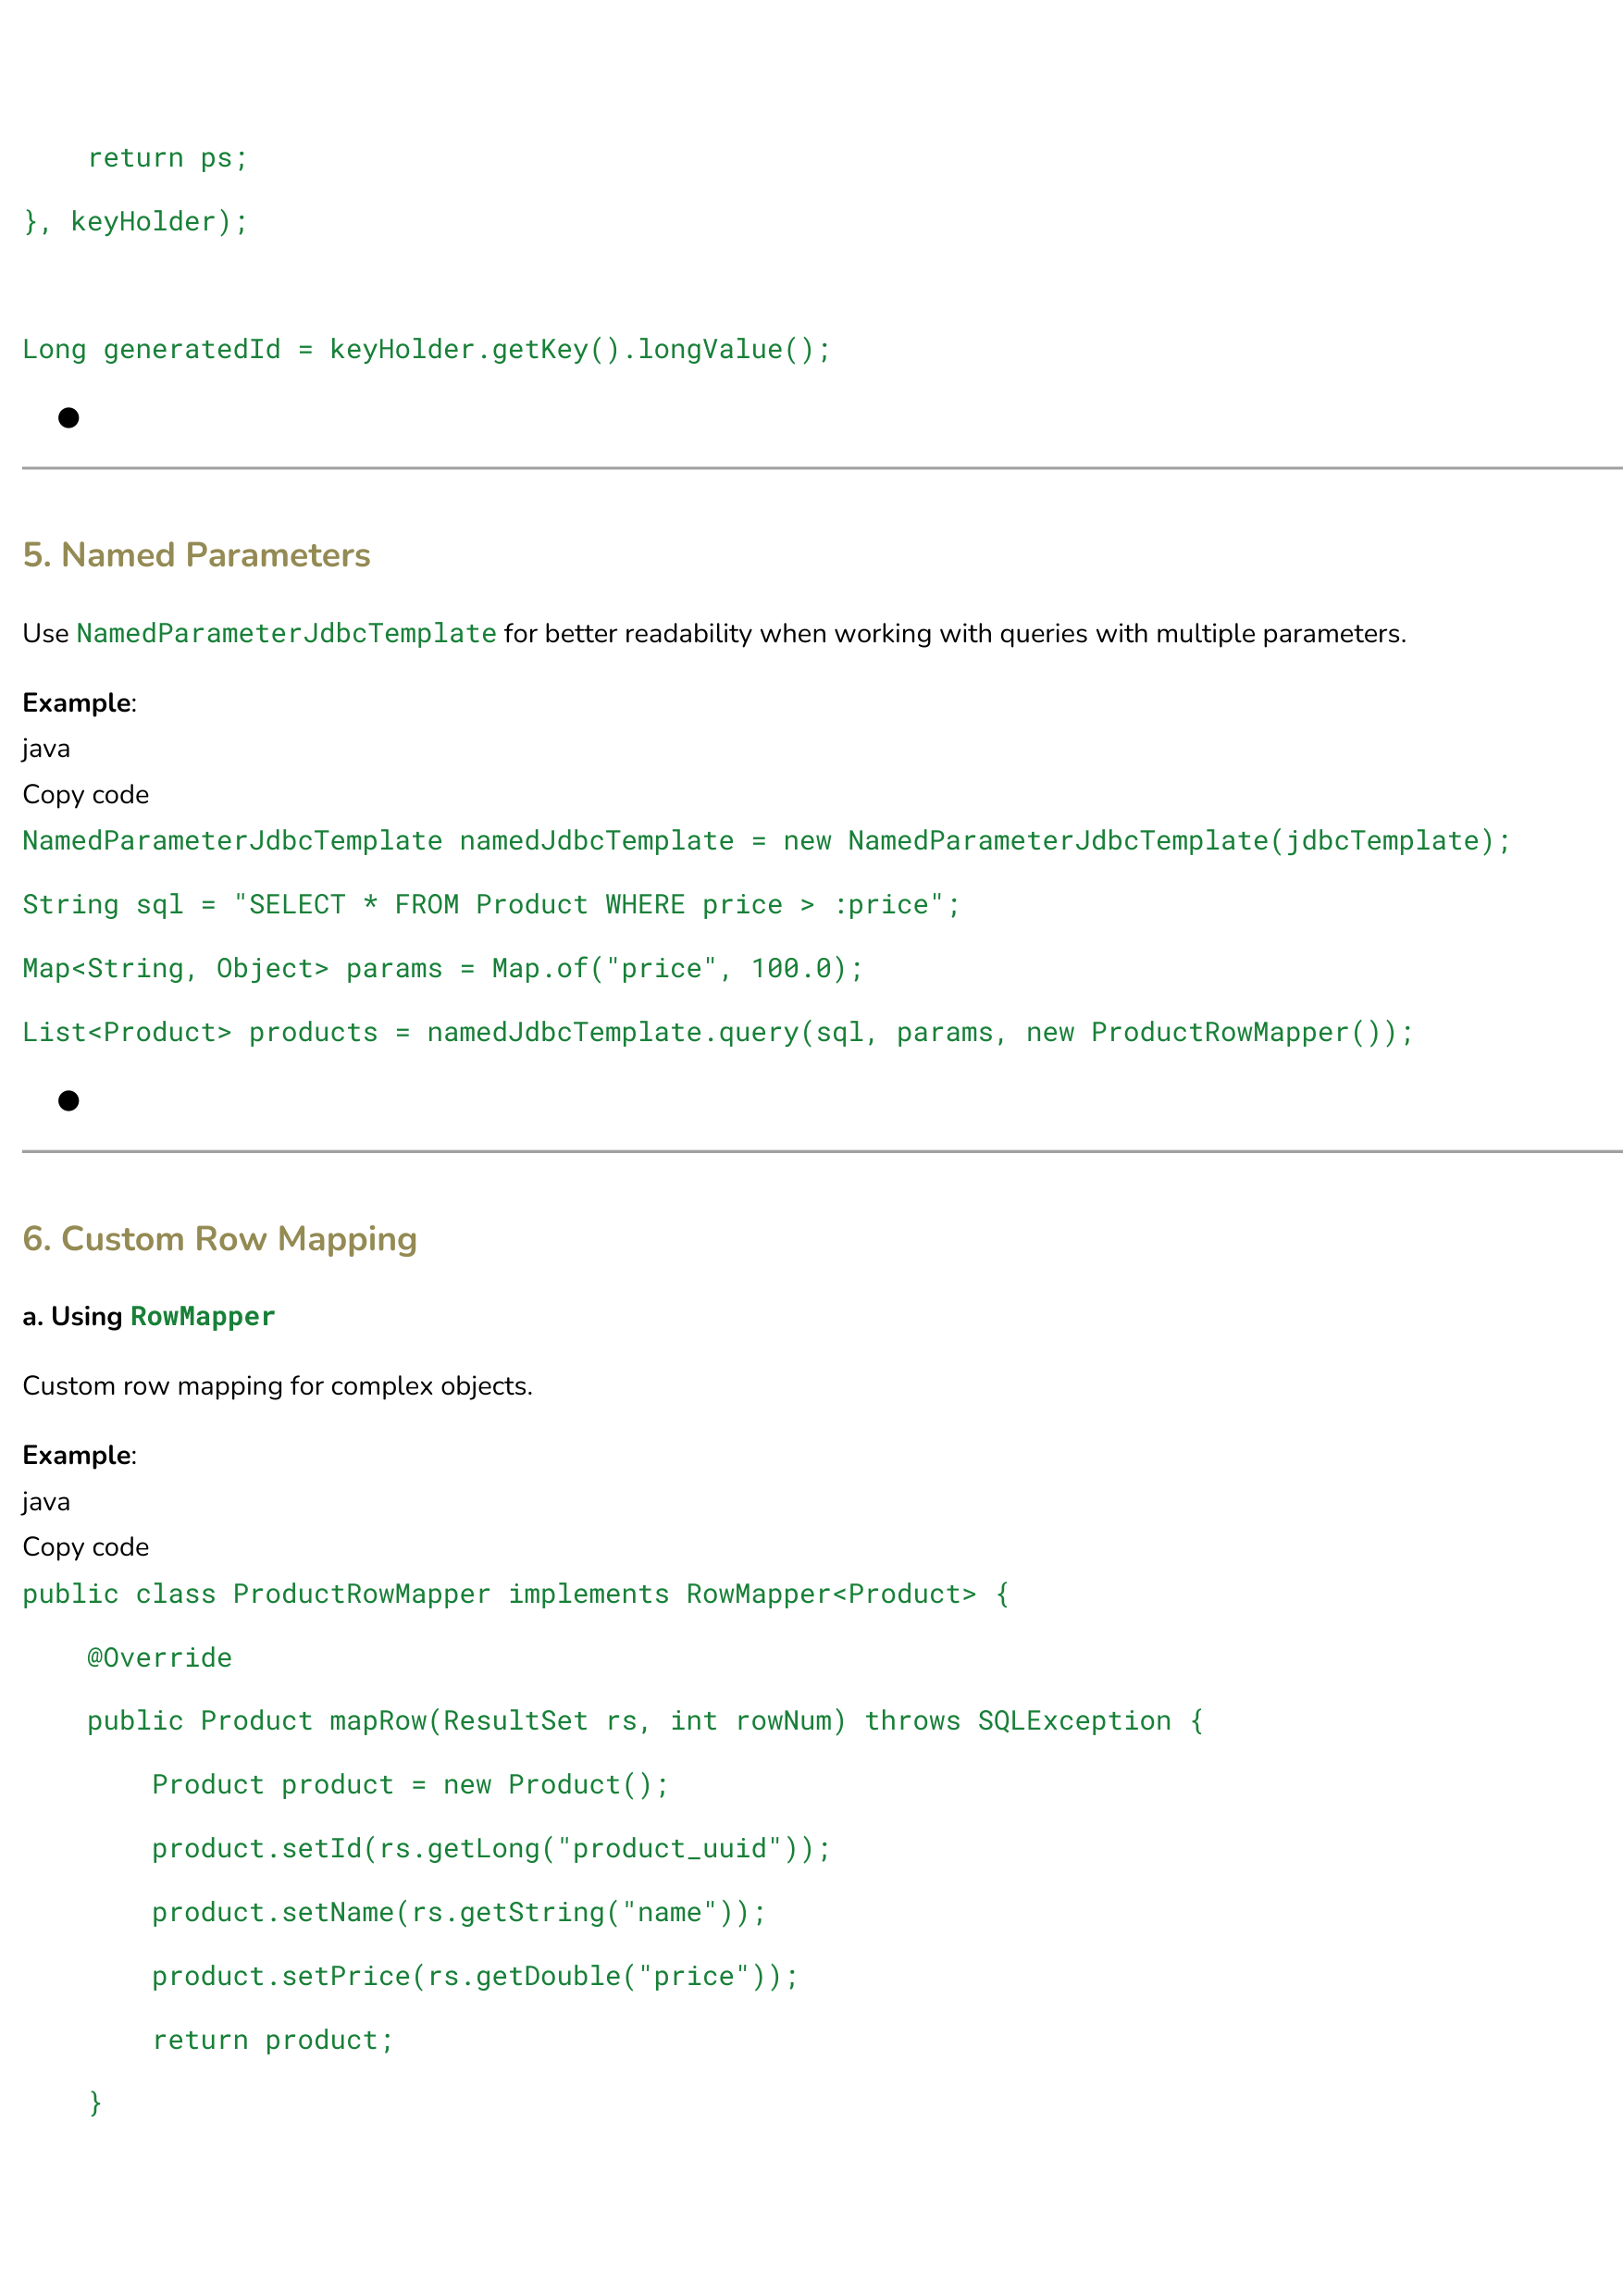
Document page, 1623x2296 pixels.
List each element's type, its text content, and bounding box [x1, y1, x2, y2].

text } [22, 2084, 1623, 2120]
subtitle 6. Custom Row Mapping [22, 1215, 1623, 1262]
text product.setName(rs.getString("name")); [22, 1893, 1623, 1929]
subtitle 5. Named Parameters [22, 532, 1623, 579]
text }, keyHolder); [22, 203, 1623, 238]
text return ps; [22, 139, 1623, 174]
text Use NamedParameterJdbcTemplate for better readability when working with queries with multiple parameters. [22, 614, 1623, 652]
text Example: java Copy code NamedParameterJdbcTemplate namedJdbcTemplate = new NamedParameterJdbcTemplate(jdbcTemplate); [22, 685, 1623, 858]
subtitle a. Using RowMapper [22, 1297, 1623, 1335]
text return product; [22, 2020, 1623, 2056]
text public Product mapRow(ResultSet rs, int rowNum) throws SQLException { [22, 1702, 1623, 1738]
text product.setPrice(rs.getDouble("price")); [22, 1957, 1623, 1992]
text Map<String, Object> params = Map.of("price", 100.0); [22, 949, 1623, 985]
text Long generatedId = keyHolder.getKey().longValue(); [22, 330, 1623, 366]
text List<Product> products = namedJdbcTemplate.query(sql, params, new ProductRowMapper()); [22, 1013, 1623, 1049]
text Example: java Copy code public class ProductRowMapper implements RowMapper<Product> { [22, 1437, 1623, 1610]
text @Override [22, 1638, 1623, 1674]
text Custom row mapping for complex objects. [22, 1368, 1623, 1405]
text String sql = "SELECT * FROM Product WHERE price > :price"; [22, 886, 1623, 922]
text product.setId(rs.getLong("product_uuid")); [22, 1830, 1623, 1865]
text Product product = new Product(); [22, 1766, 1623, 1802]
